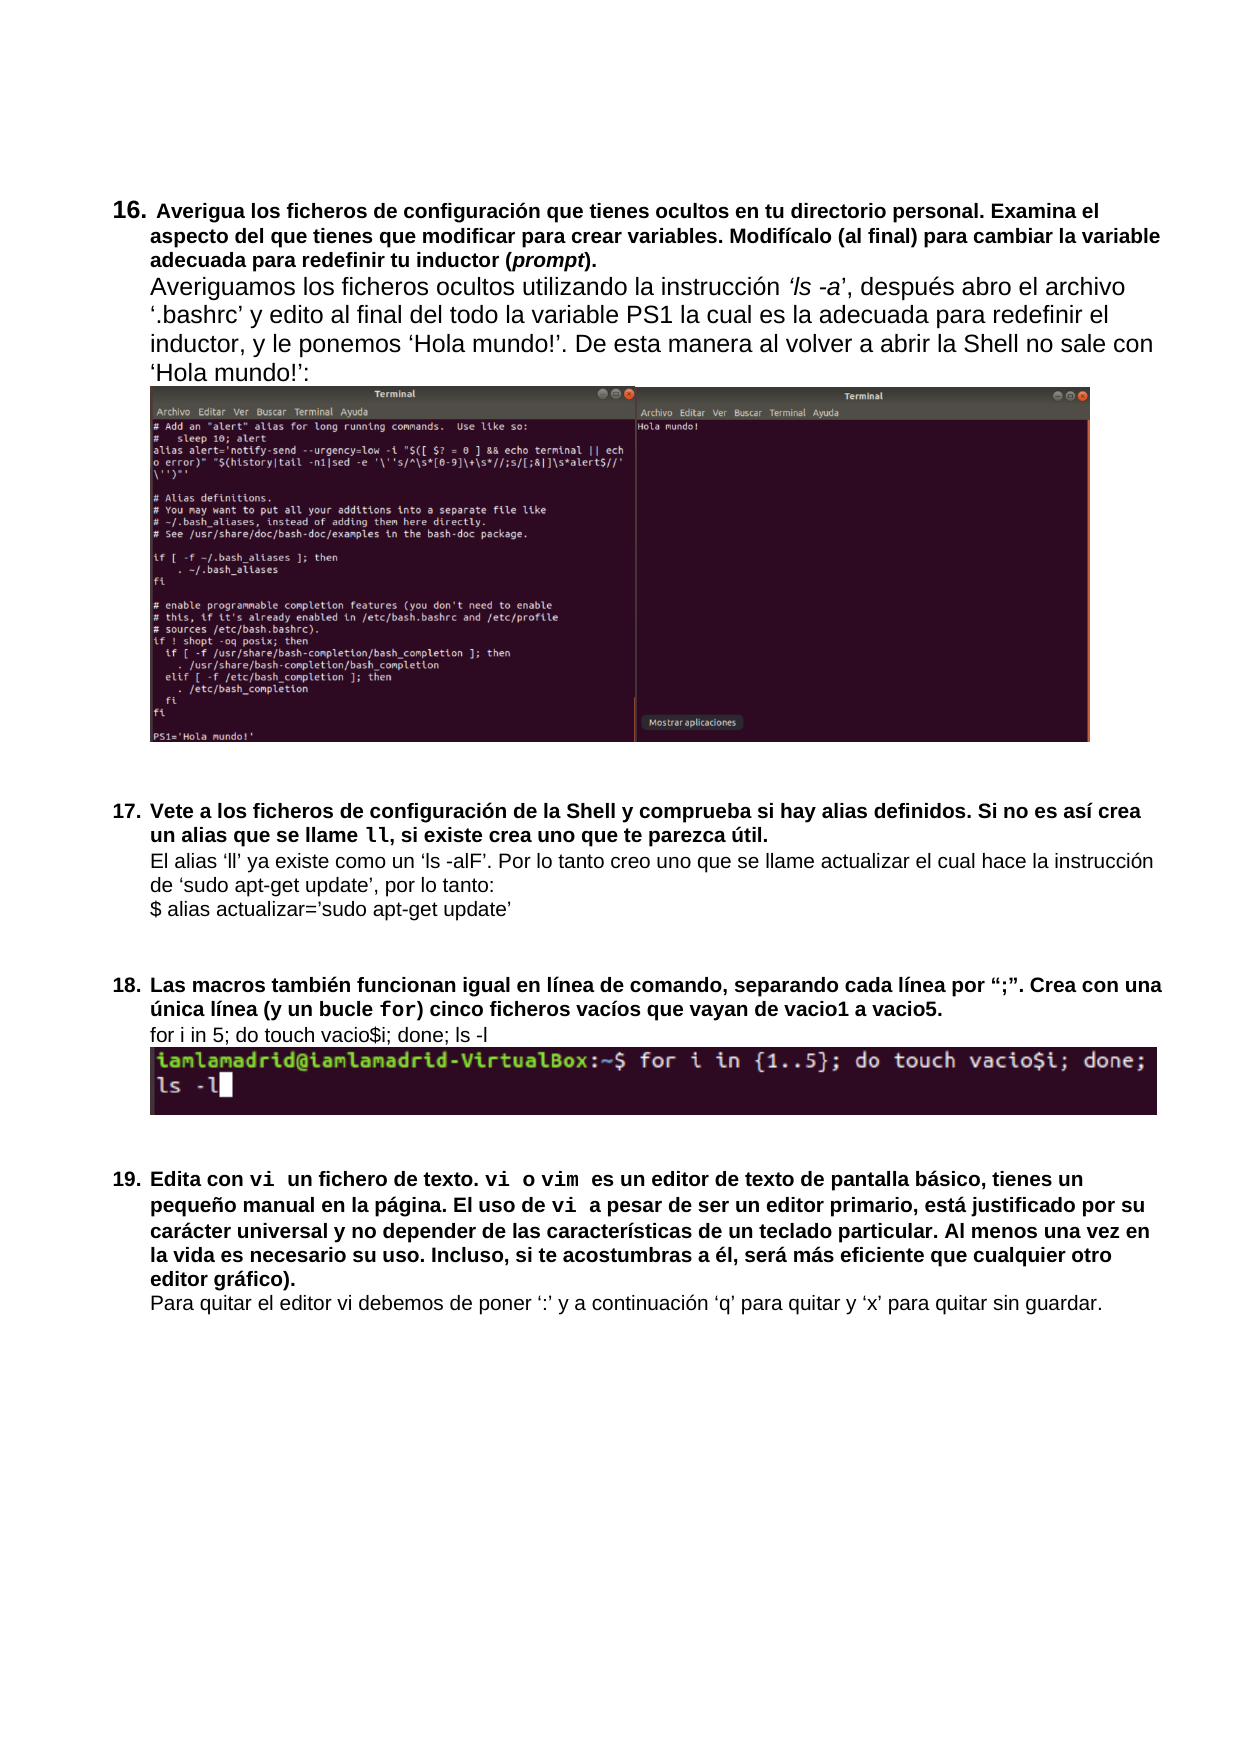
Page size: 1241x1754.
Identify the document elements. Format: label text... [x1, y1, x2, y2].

picture [150, 1047, 1157, 1115]
list Averigua los ficheros de configuración que tienes ocultos en tu directorio personal. Examina el aspecto del que tienes que modificar para crear variables. Modifícalo (al final) para cambiar la variable adecuada para redefinir tu inductor (prompt). [112, 195, 1165, 271]
list Para quitar el editor vi debemos de poner ‘:’ y a continuación ‘q’ para quitar y ‘x’ para quitar sin guardar. [150, 1291, 1165, 1315]
list Averiguamos los ficheros ocultos utilizando la instrucción ‘ls -a’, después abro el archivo ‘.bashrc’ y edito al final del todo la variable PS1 la cual es la adecuada para redefinir el inductor, y le ponemos ‘Hola mundo!’. De esta manera al volver a abrir la Shell no sale con ‘Hola mundo!’: [150, 271, 1165, 386]
list Las macros también funcionan igual en línea de comando, separando cada línea por “;”. Crea con una única línea (y un bucle for) cinco ficheros vacíos que vayan de vacio1 a vacio5. [112, 973, 1165, 1023]
picture [150, 386, 1090, 742]
list for i in 5; do touch vacio$i; done; ls -l [150, 1023, 1165, 1047]
list $ alias actualizar=’sudo apt-get update’ [150, 897, 1165, 921]
list El alias ‘ll’ ya existe como un ‘ls -alF’. Por lo tanto creo uno que se llame actualizar el cual hace la instrucción de ‘sudo apt-get update’, por lo tanto: [150, 849, 1165, 897]
list Vete a los ficheros de configuración de la Shell y comprueba si hay alias definidos. Si no es así crea un alias que se llame ll, si existe crea uno que te parezca útil. [112, 799, 1165, 849]
list Edita con vi un fichero de texto. vi o vim es un editor de texto de pantalla básico, tienes un pequeño manual en la página. El uso de vi a pesar de ser un editor primario, está justificado por su carácter universal y no depender de las características de un teclado particular. Al menos una vez en la vida es necesario su uso. Incluso, si te acostumbras a él, será más eficiente que cualquier otro editor gráfico). [112, 1167, 1165, 1291]
